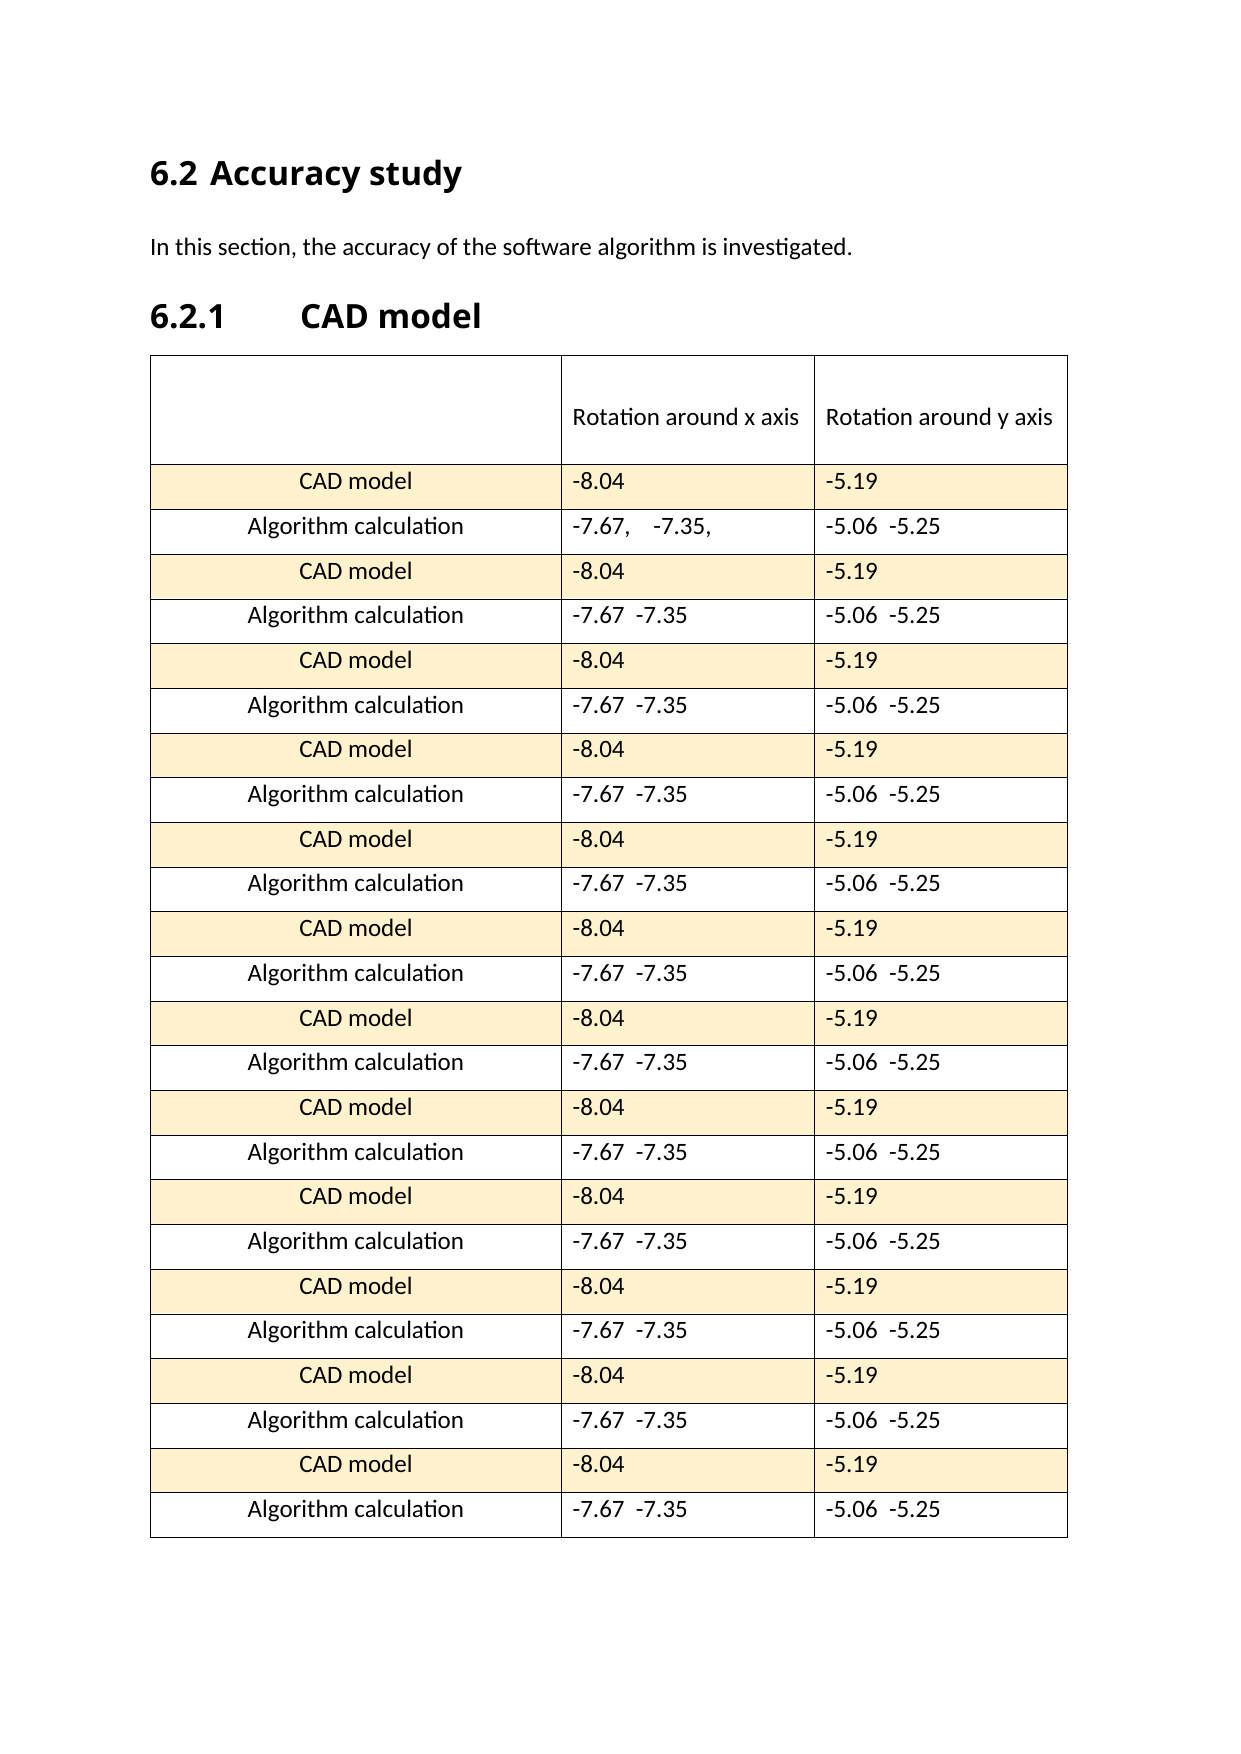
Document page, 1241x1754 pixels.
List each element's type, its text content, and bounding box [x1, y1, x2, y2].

table_cell -7.67 -7.35 [562, 1046, 814, 1090]
table_cell -5.06 -5.25 [815, 778, 1067, 822]
table_cell -7.67 -7.35 [562, 957, 814, 1001]
table_cell -7.67 -7.35 [562, 1315, 814, 1358]
table_cell -8.04 [562, 1002, 814, 1045]
table_cell -5.06 -5.25 [815, 1046, 1067, 1090]
table_header Rotation around y axis [815, 356, 1067, 464]
table_cell -7.67 -7.35 [562, 1225, 814, 1269]
table_cell -5.19 [815, 1002, 1067, 1045]
table_cell -5.19 [815, 734, 1067, 777]
table_cell -5.06 -5.25 [815, 957, 1067, 1001]
table_cell Algorithm calculation [151, 957, 561, 1001]
table_cell -5.19 [815, 912, 1067, 956]
table_cell CAD model [151, 1002, 561, 1045]
table_cell CAD model [151, 1359, 561, 1403]
table_cell Algorithm calculation [151, 1136, 561, 1179]
table_cell -8.04 [562, 465, 814, 509]
table_cell -7.67, -7.35, [562, 510, 814, 554]
table_cell Algorithm calculation [151, 1493, 561, 1537]
table_cell -8.04 [562, 912, 814, 956]
table_cell -7.67 -7.35 [562, 689, 814, 732]
table_cell -8.04 [562, 734, 814, 777]
table_cell Algorithm calculation [151, 1046, 561, 1090]
table_cell CAD model [151, 465, 561, 509]
table_cell -8.04 [562, 1091, 814, 1135]
table_cell -8.04 [562, 1359, 814, 1403]
table_cell CAD model [151, 734, 561, 777]
table_cell -7.67 -7.35 [562, 1493, 814, 1537]
table_cell -5.06 -5.25 [815, 600, 1067, 643]
table_cell Algorithm calculation [151, 1404, 561, 1447]
table_cell -5.06 -5.25 [815, 1136, 1067, 1179]
text In this section, the accuracy of the software algorithm is investigated. [150, 231, 1090, 261]
table_header Rotation around x axis [562, 356, 814, 464]
table_cell -5.19 [815, 1270, 1067, 1313]
table_cell -5.19 [815, 1359, 1067, 1403]
table_cell -5.06 -5.25 [815, 1315, 1067, 1358]
table_cell -7.67 -7.35 [562, 1404, 814, 1447]
table_cell -8.04 [562, 1449, 814, 1492]
table_cell Algorithm calculation [151, 689, 561, 732]
subtitle Accuracy study [150, 150, 1090, 195]
table_cell CAD model [151, 1270, 561, 1313]
table_cell -8.04 [562, 644, 814, 688]
table_cell -5.06 -5.25 [815, 868, 1067, 911]
table_cell CAD model [151, 1449, 561, 1492]
table_cell Algorithm calculation [151, 1225, 561, 1269]
table_cell -8.04 [562, 555, 814, 598]
table_cell CAD model [151, 912, 561, 956]
table_cell -8.04 [562, 1180, 814, 1224]
table_cell Algorithm calculation [151, 778, 561, 822]
table_cell CAD model [151, 823, 561, 867]
table_cell Algorithm calculation [151, 600, 561, 643]
table_cell -5.19 [815, 644, 1067, 688]
table_cell -7.67 -7.35 [562, 868, 814, 911]
table_cell -5.06 -5.25 [815, 510, 1067, 554]
table_cell -5.06 -5.25 [815, 1493, 1067, 1537]
table_cell -8.04 [562, 823, 814, 867]
table_header [151, 356, 561, 464]
table_cell CAD model [151, 555, 561, 598]
table_cell -7.67 -7.35 [562, 600, 814, 643]
table_cell -5.06 -5.25 [815, 1404, 1067, 1447]
table_cell -7.67 -7.35 [562, 778, 814, 822]
table_cell -5.19 [815, 823, 1067, 867]
table_cell CAD model [151, 1180, 561, 1224]
table_cell -5.06 -5.25 [815, 1225, 1067, 1269]
table_cell -5.19 [815, 555, 1067, 598]
table_cell Algorithm calculation [151, 1315, 561, 1358]
table_cell Algorithm calculation [151, 510, 561, 554]
table_cell -5.19 [815, 465, 1067, 509]
table_cell -8.04 [562, 1270, 814, 1313]
table_cell Algorithm calculation [151, 868, 561, 911]
table_cell CAD model [151, 1091, 561, 1135]
table_cell -5.19 [815, 1180, 1067, 1224]
table_cell CAD model [151, 644, 561, 688]
subtitle CAD model [150, 293, 1090, 338]
table_cell -7.67 -7.35 [562, 1136, 814, 1179]
table_cell -5.19 [815, 1091, 1067, 1135]
table_cell -5.19 [815, 1449, 1067, 1492]
table_cell -5.06 -5.25 [815, 689, 1067, 732]
